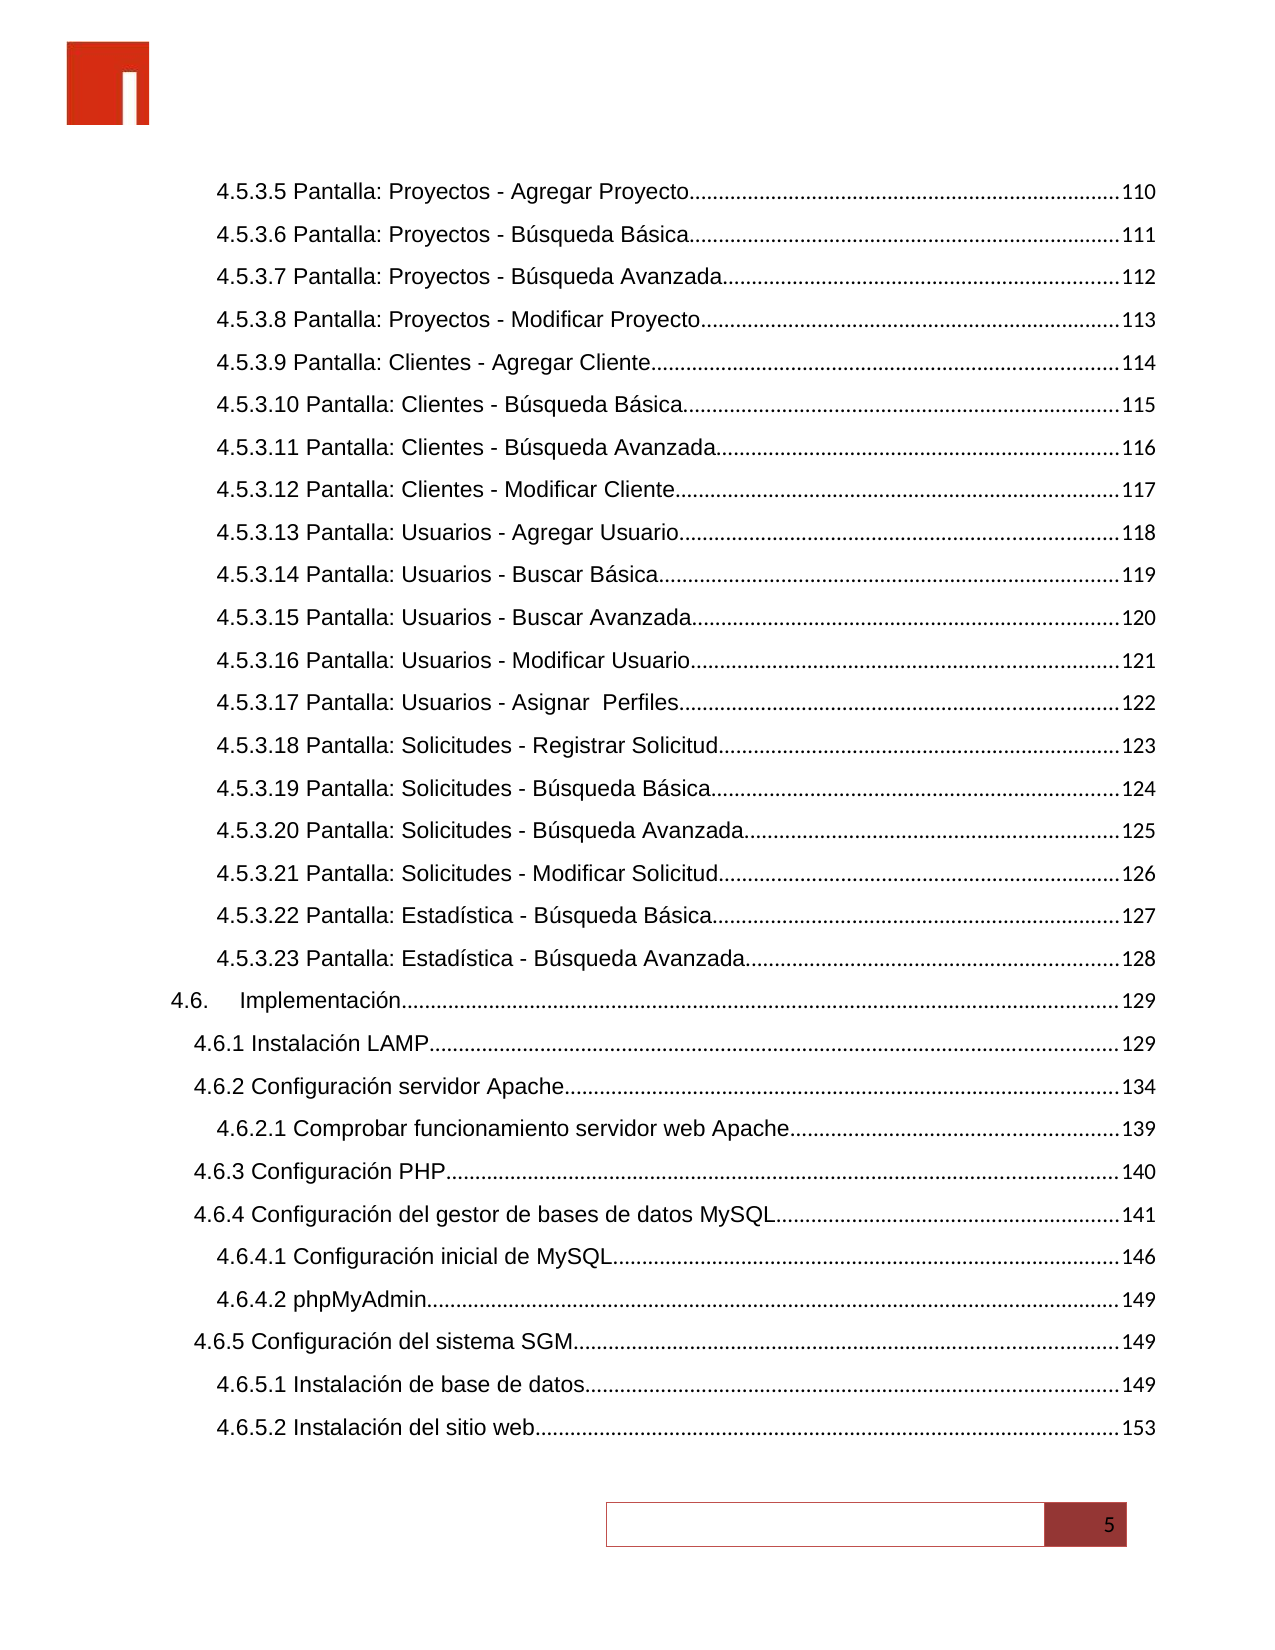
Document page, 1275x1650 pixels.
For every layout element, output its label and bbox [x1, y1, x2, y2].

picture [66, 41, 150, 125]
